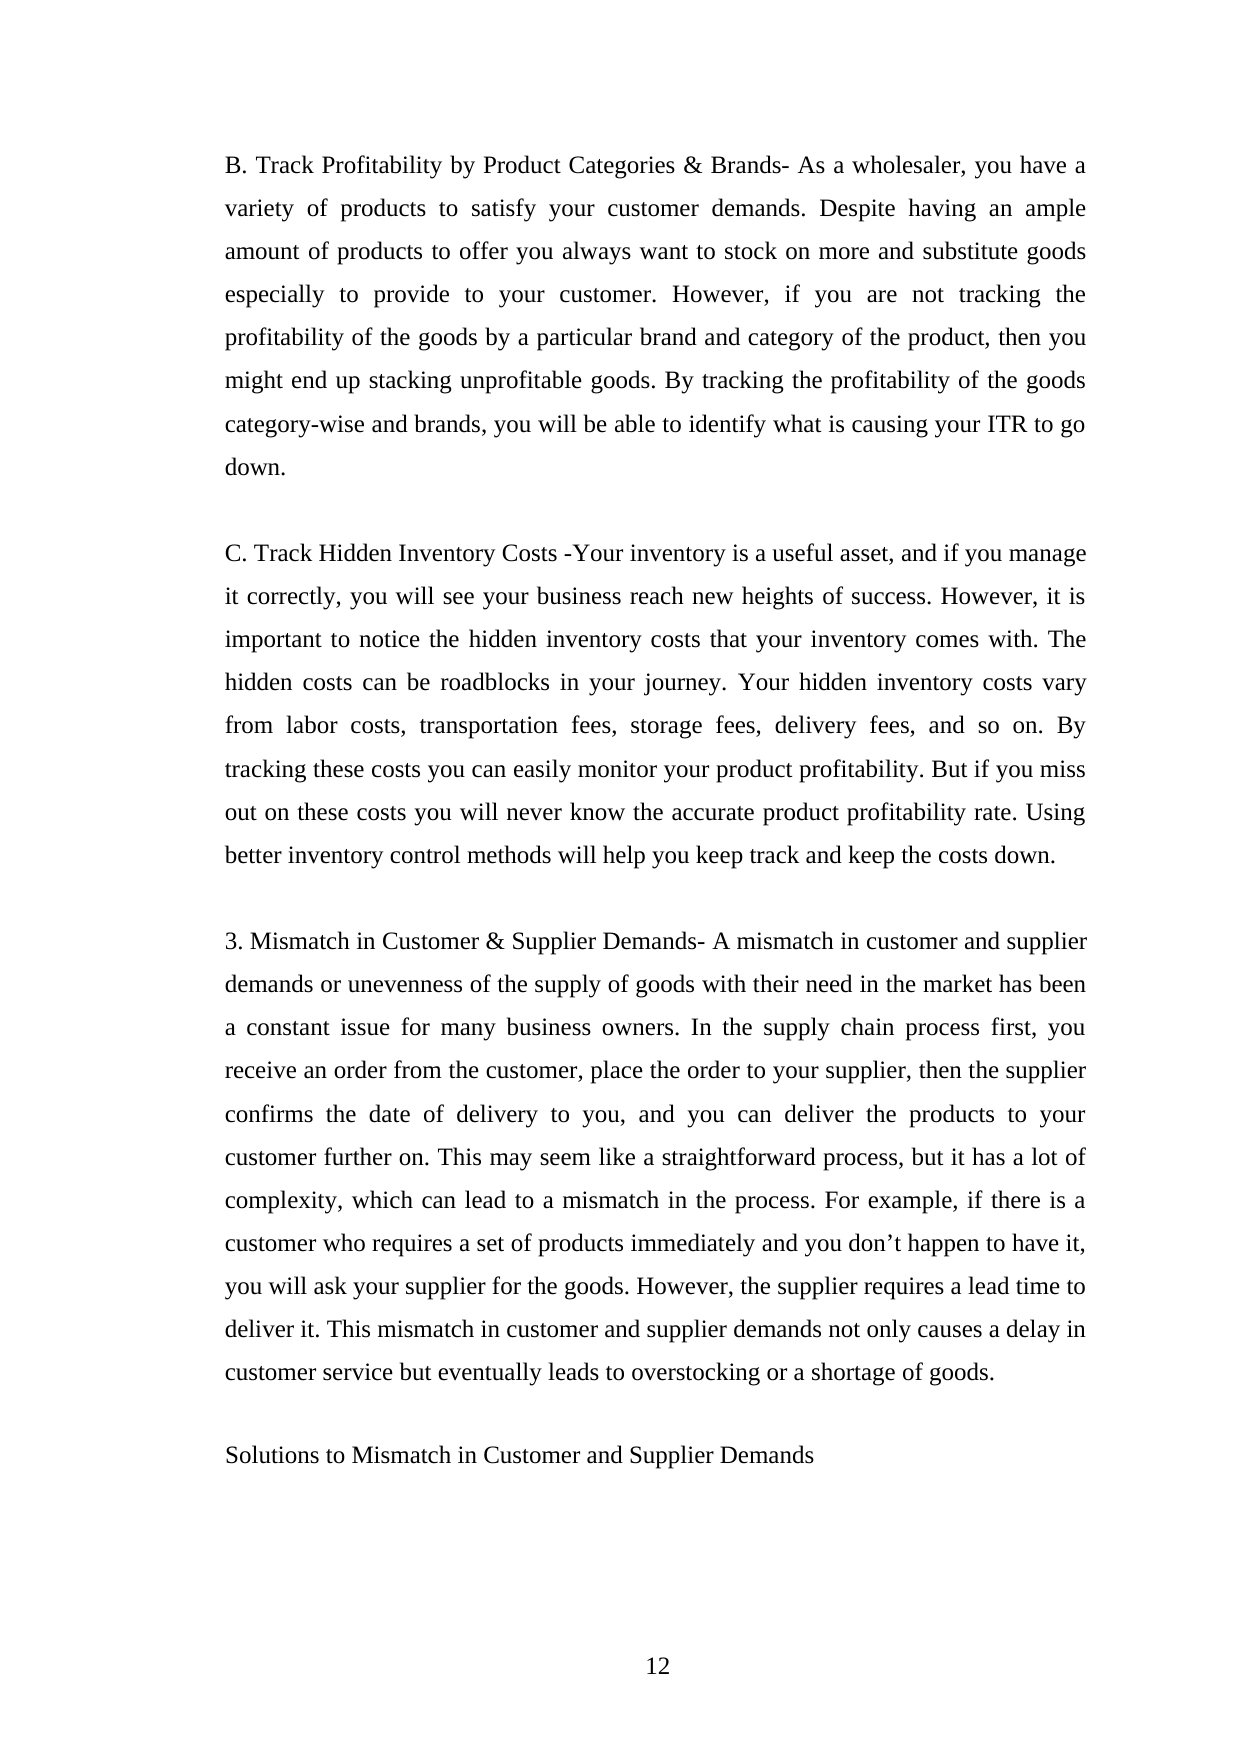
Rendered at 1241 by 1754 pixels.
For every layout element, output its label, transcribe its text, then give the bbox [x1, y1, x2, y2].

text Solutions to Mismatch in Customer and Supplier Demands [225, 1440, 1087, 1469]
subtitle B. Track Profitability by Product Categories & Brands- As a wholesaler, you have a variety of products to satisfy your customer demands. Despite having an ample amount of products to offer you always want to stock on more and substitute goods especially to provide to your customer. However, if you are not tracking the profitability of the goods by a particular brand and category of the product, then you might end up stacking unprofitable goods. By tracking the profitability of the goods category-wise and brands, you will be able to identify what is causing your ITR to go down. [224, 150, 1087, 481]
subtitle 3. Mismatch in Customer & Supplier Demands- A mismatch in customer and supplier demands or unevenness of the supply of goods with their need in the market has been a constant issue for many business owners. In the supply chain process first, you receive an order from the customer, place the order to your supplier, then the supplier confirms the date of delivery to you, and you can deliver the products to your customer further on. This may seem like a straightforward process, but it has a lot of complexity, which can lead to a mismatch in the process. For example, if there is a customer who requires a set of products immediately and you don’t happen to have it, you will ask your supplier for the goods. However, the supplier requires a lead time to deliver it. This mismatch in customer and supplier demands not only causes a delay in customer service but eventually leads to overstocking or a shortage of goods. [224, 926, 1087, 1386]
subtitle C. Track Hidden Inventory Costs -Your inventory is a useful asset, and if you manage it correctly, you will see your business reach new heights of success. However, it is important to notice the hidden inventory costs that your inventory comes with. The hidden costs can be roadblocks in your journey. Your hidden inventory costs vary from labor costs, transportation fees, storage fees, delivery fees, and so on. By tracking these costs you can easily monitor your product profitability. But if you miss out on these costs you will never know the accurate product profitability rate. Using better inventory control methods will help you keep track and keep the costs down. [224, 538, 1087, 869]
